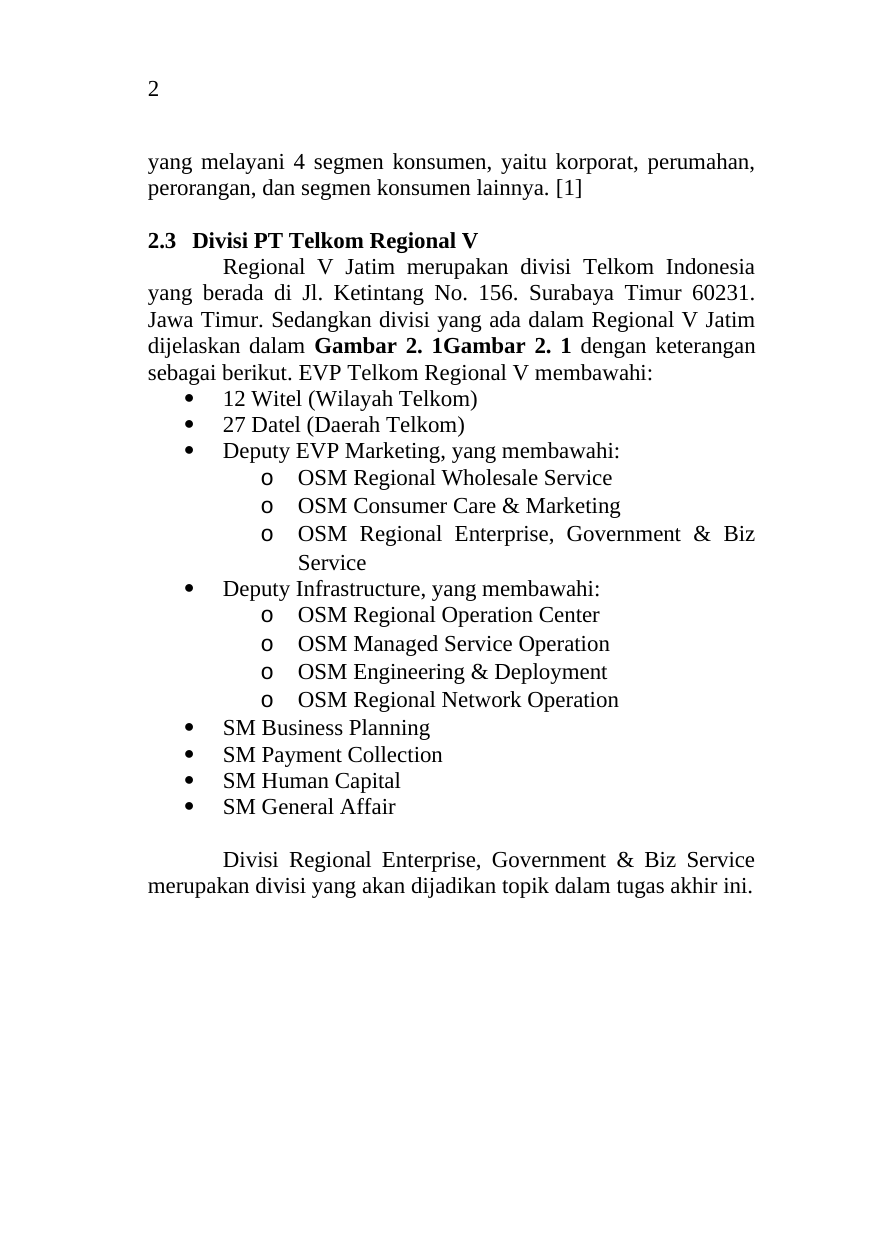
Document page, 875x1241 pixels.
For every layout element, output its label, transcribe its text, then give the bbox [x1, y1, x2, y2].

list OSM Engineering & Deployment [260, 658, 756, 686]
list SM Human Capital [185, 767, 756, 793]
list SM Payment Collection [185, 741, 756, 767]
list OSM Consumer Care & Marketing [260, 492, 756, 520]
text Divisi Regional Enterprise, Government & Biz Service merupakan divisi yang akan dijadikan topik dalam tugas akhir ini. [148, 846, 756, 899]
list SM Business Planning [185, 714, 756, 741]
list 27 Datel (Daerah Telkom) [185, 411, 756, 438]
list OSM Regional Wholesale Service [260, 464, 756, 492]
list Deputy EVP Marketing, yang membawahi: [185, 438, 756, 464]
text Regional V Jatim merupakan divisi Telkom Indonesia yang berada di Jl. Ketintang No. 156. Surabaya Timur 60231. Jawa Timur. Sedangkan divisi yang ada dalam Regional V Jatim dijelaskan dalam Gambar 2. 1Gambar 2. 1 dengan keterangan sebagai berikut. EVP Telkom Regional V membawahi: [148, 253, 756, 385]
list OSM Managed Service Operation [260, 629, 756, 658]
list OSM Regional Network Operation [260, 686, 756, 714]
list 12 Witel (Wilayah Telkom) [185, 385, 756, 411]
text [148, 148, 756, 200]
list OSM Regional Operation Center [260, 601, 756, 629]
list SM General Affair [185, 793, 756, 820]
list OSM Regional Enterprise, Government & Biz Service [260, 520, 756, 575]
list Deputy Infrastructure, yang membawahi: [185, 575, 756, 601]
subtitle Divisi PT Telkom Regional V [148, 227, 756, 253]
